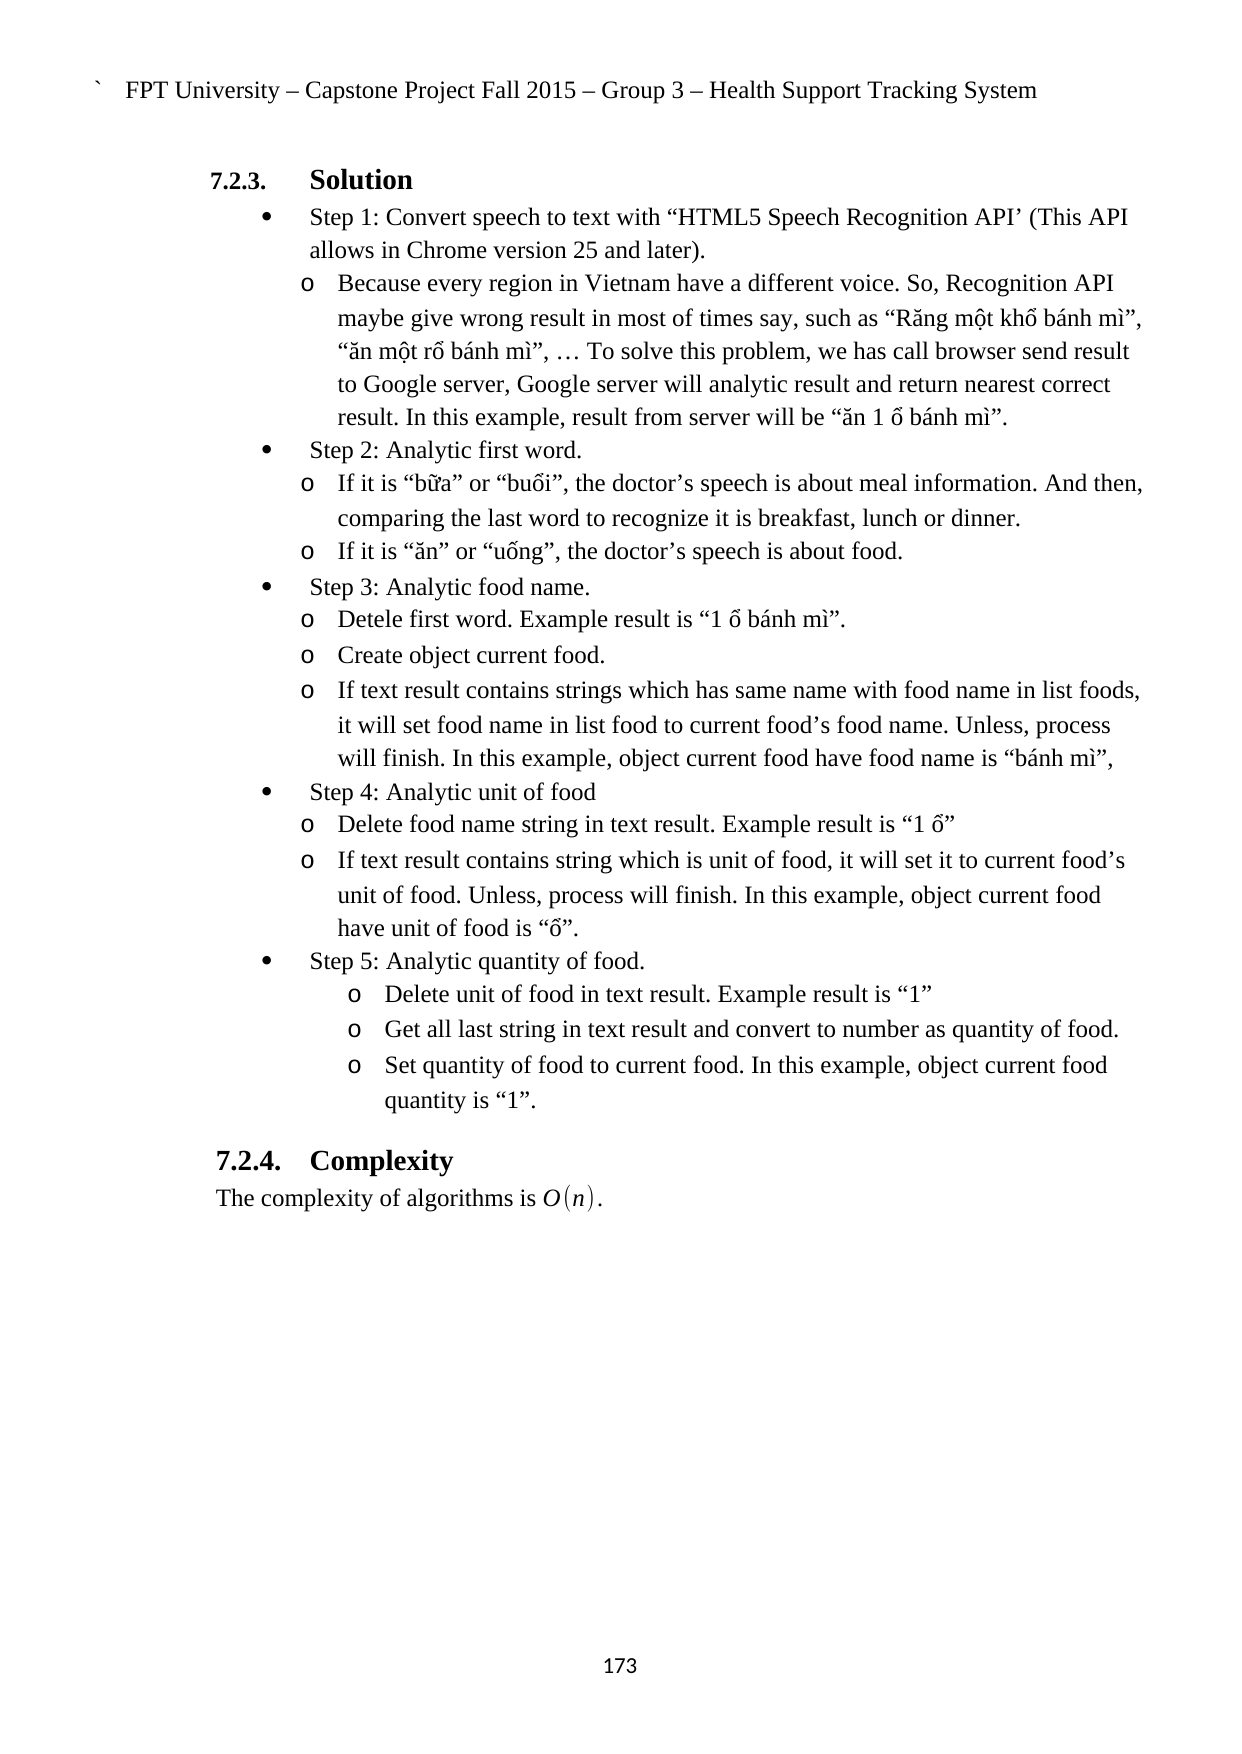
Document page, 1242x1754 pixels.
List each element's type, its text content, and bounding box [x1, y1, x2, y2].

list If it is “ăn” or “uống”, the doctor’s speech is about food. [300, 536, 1146, 567]
list Step 4: Analytic unit of food [262, 777, 1146, 805]
subtitle Solution [210, 162, 1146, 196]
list Step 5: Analytic quantity of food. [262, 946, 1146, 975]
list Step 2: Analytic first word. [262, 435, 1146, 464]
list Get all last string in text result and convert to number as quantity of food. [347, 1014, 1146, 1045]
list If text result contains strings which has same name with food name in list foods, it will set food name in list food to current food’s food name. Unless, process will finish. In this example, object current food have food name is “bánh mì”, [300, 675, 1146, 772]
list Set quantity of food to current food. In this example, object current food quantity is “1”. [347, 1050, 1146, 1114]
list Delete unit of food in text result. Example result is “1” [347, 979, 1146, 1010]
list If it is “bữa” or “buổi”, the doctor’s speech is about meal information. And then, comparing the last word to recognize it is breakfast, lunch or dinner. [300, 468, 1146, 532]
subtitle Complexity [216, 1143, 1146, 1177]
list Create object current food. [300, 640, 1146, 671]
list Because every region in Vietnam have a different voice. So, Recognition API maybe give wrong result in most of times say, such as “Răng một khổ bánh mì”, “ăn một rổ bánh mì”, … To solve this problem, we has call browser send result to Google server, Google server will analytic result and return nearest correct result. In this example, result from server will be “ăn 1 ổ bánh mì”. [300, 268, 1146, 431]
list Step 3: Analytic food name. [262, 572, 1146, 600]
list If text result contains string which is unit of food, it will set it to current food’s unit of food. Unless, process will finish. In this example, object current food have unit of food is “ổ”. [300, 845, 1146, 942]
list Delete food name string in text result. Example result is “1 ổ” [300, 809, 1146, 840]
list Step 1: Convert speech to text with “HTML5 Speech Recognition API’ (This API allows in Chrome version 25 and later). [262, 202, 1146, 263]
list Detele first word. Example result is “1 ổ bánh mì”. [300, 604, 1146, 635]
text The complexity of algorithms is [216, 1183, 1146, 1213]
